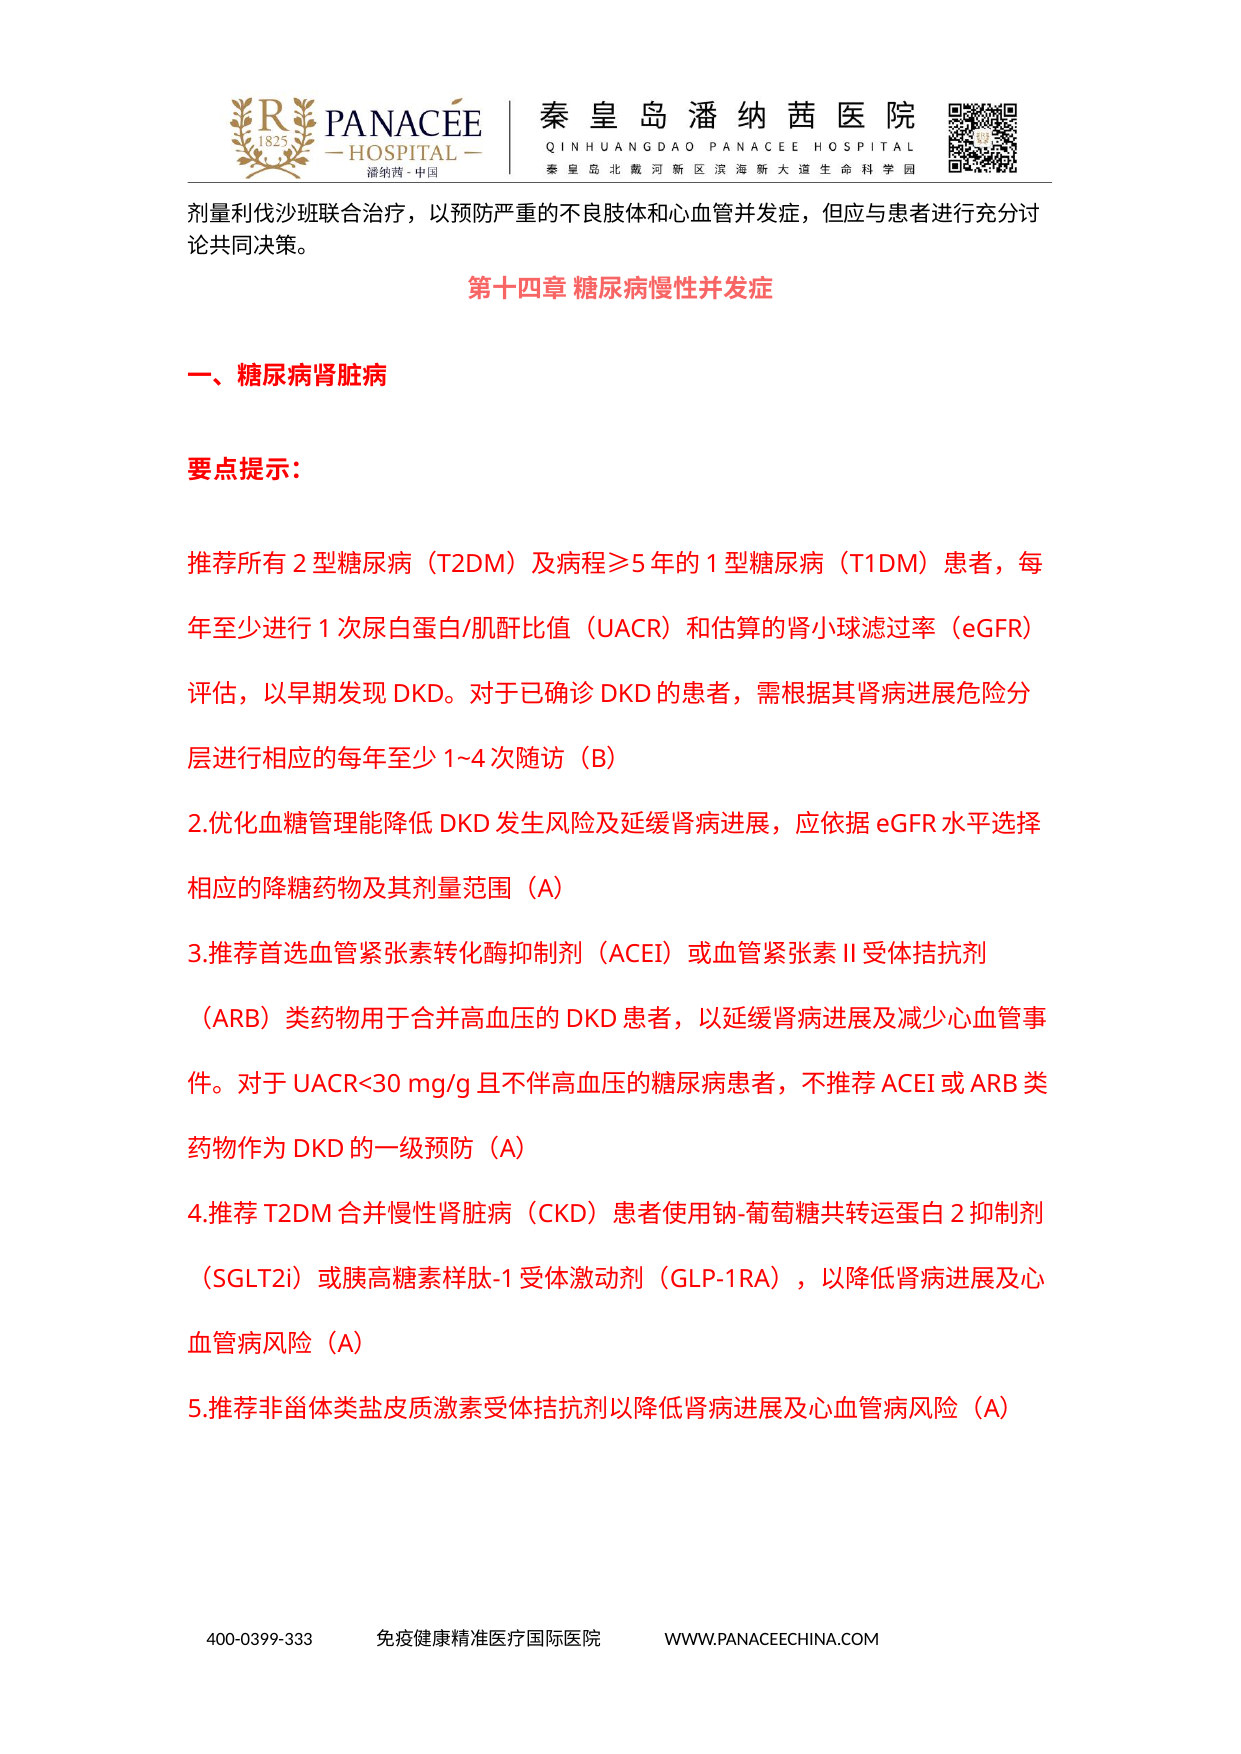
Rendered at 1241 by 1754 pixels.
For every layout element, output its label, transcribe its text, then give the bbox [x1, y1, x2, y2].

picture [187, 90, 1053, 183]
text 要点提示： [187, 435, 1053, 500]
list 推荐所有2型糖尿病（T2DM）及病程≥5年的1型糖尿病（T1DM）患者，每年至少进行1次尿白蛋白/肌酐比值（UACR）和估算的肾小球滤过率（eGFR）评估，以早期发现DKD。对于已确诊DKD的患者，需根据其肾病进展危险分层进行相应的每年至少1~4次随访（B） 2.优化血糖管理能降低DKD发生风险及延缓肾病进展，应依据eGFR水平选择相应的降糖药物及其剂量范围（A） 3.推荐首选血管紧张素转化酶抑制剂（ACEI）或血管紧张素Ⅱ受体拮抗剂（ARB）类药物用于合并高血压的DKD患者，以延缓肾病进展及减少心血管事件。对于UACR<30 mg/g且不伴高血压的糖尿病患者，不推荐ACEI或ARB类药物作为DKD的一级预防（A） 4.推荐T2DM合并慢性肾脏病（CKD）患者使用钠-葡萄糖共转运蛋白2抑制剂（SGLT2i）或胰高糖素样肽-1受体激动剂（GLP-1RA），以降低肾病进展及心血管病风险（A） 5.推荐非甾体类盐皮质激素受体拮抗剂以降低肾病进展及心血管病风险（A） [187, 529, 1053, 1472]
text 第十四章 糖尿病慢性并发症 [187, 268, 1053, 333]
text 一、糖尿病肾脏病 [187, 341, 1053, 406]
